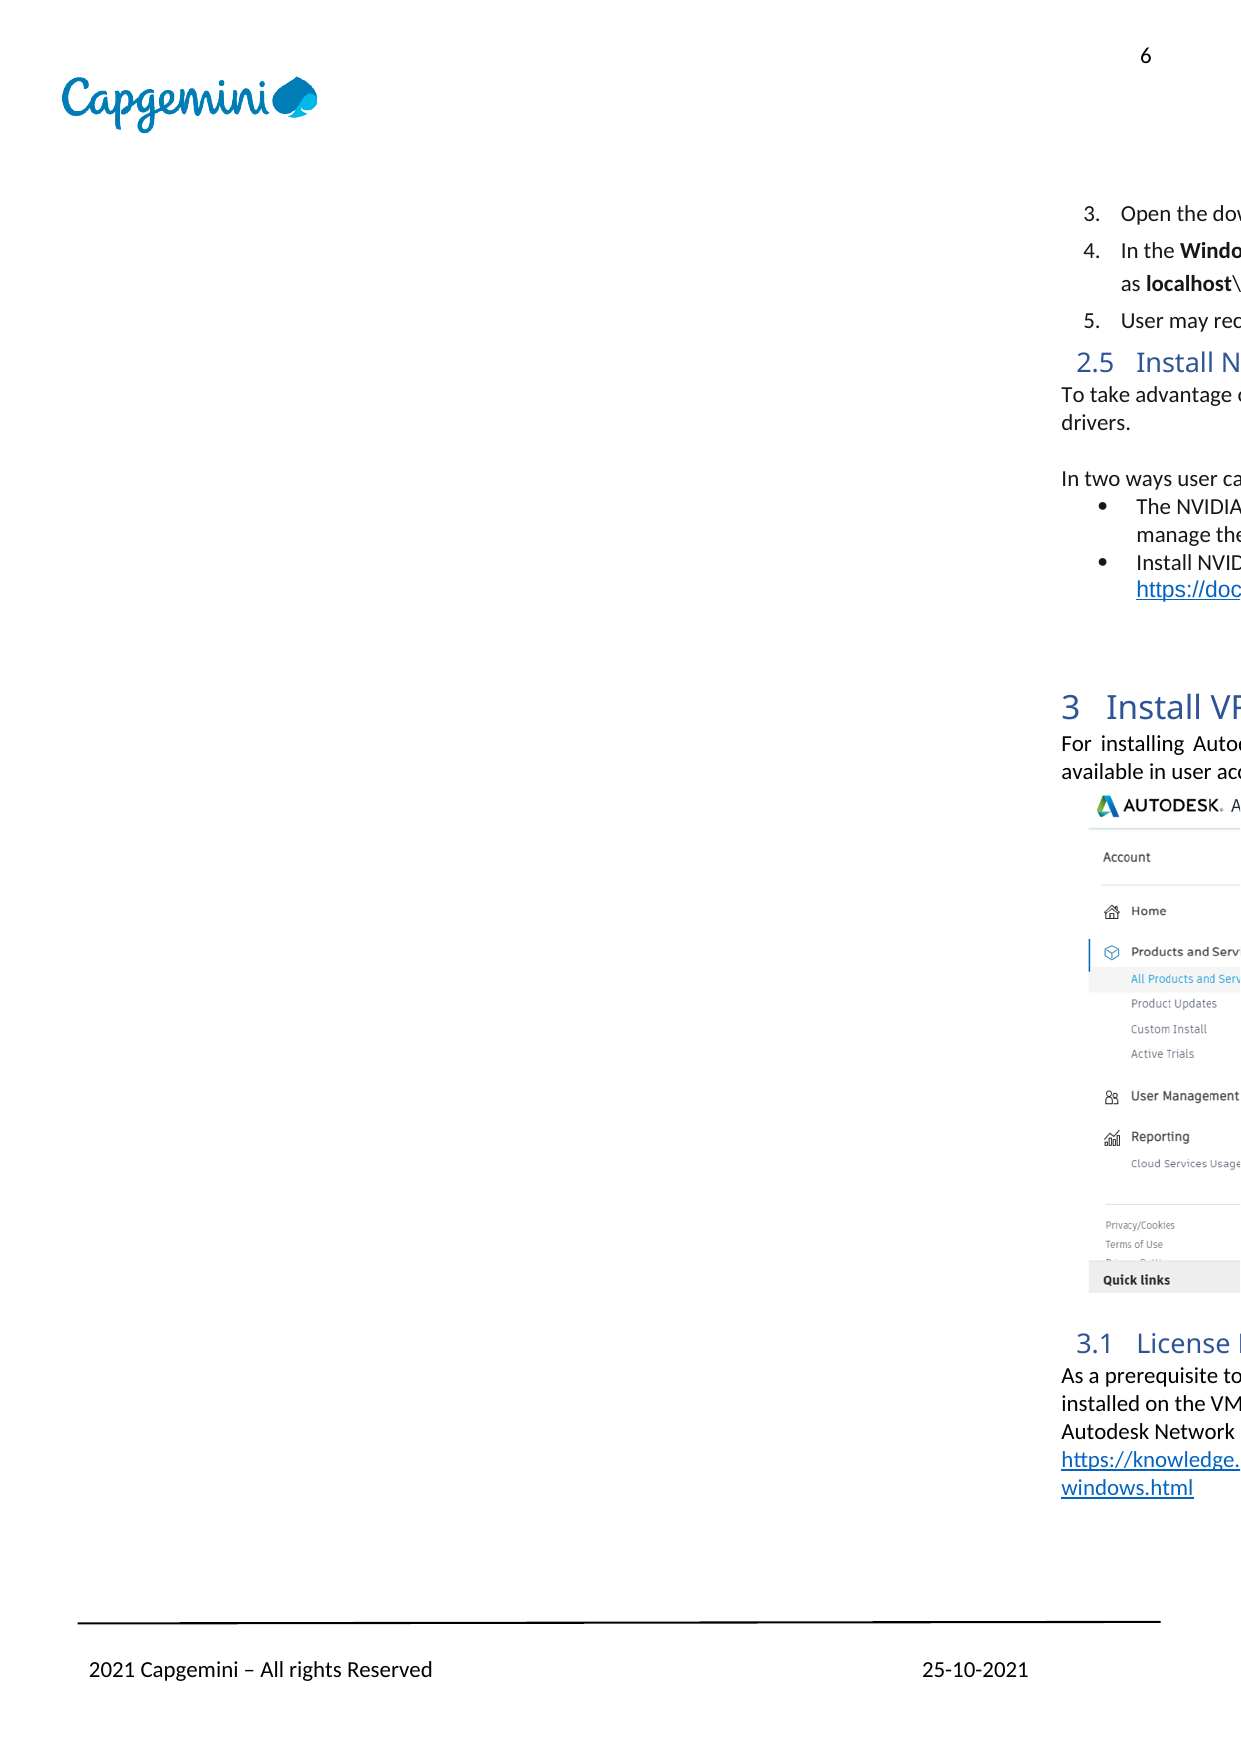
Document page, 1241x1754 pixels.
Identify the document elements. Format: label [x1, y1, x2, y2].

picture [1088, 785, 1241, 1293]
picture [121, 95, 128, 109]
picture [61, 73, 318, 136]
picture [164, 94, 169, 103]
picture [143, 118, 149, 128]
picture [143, 94, 149, 107]
